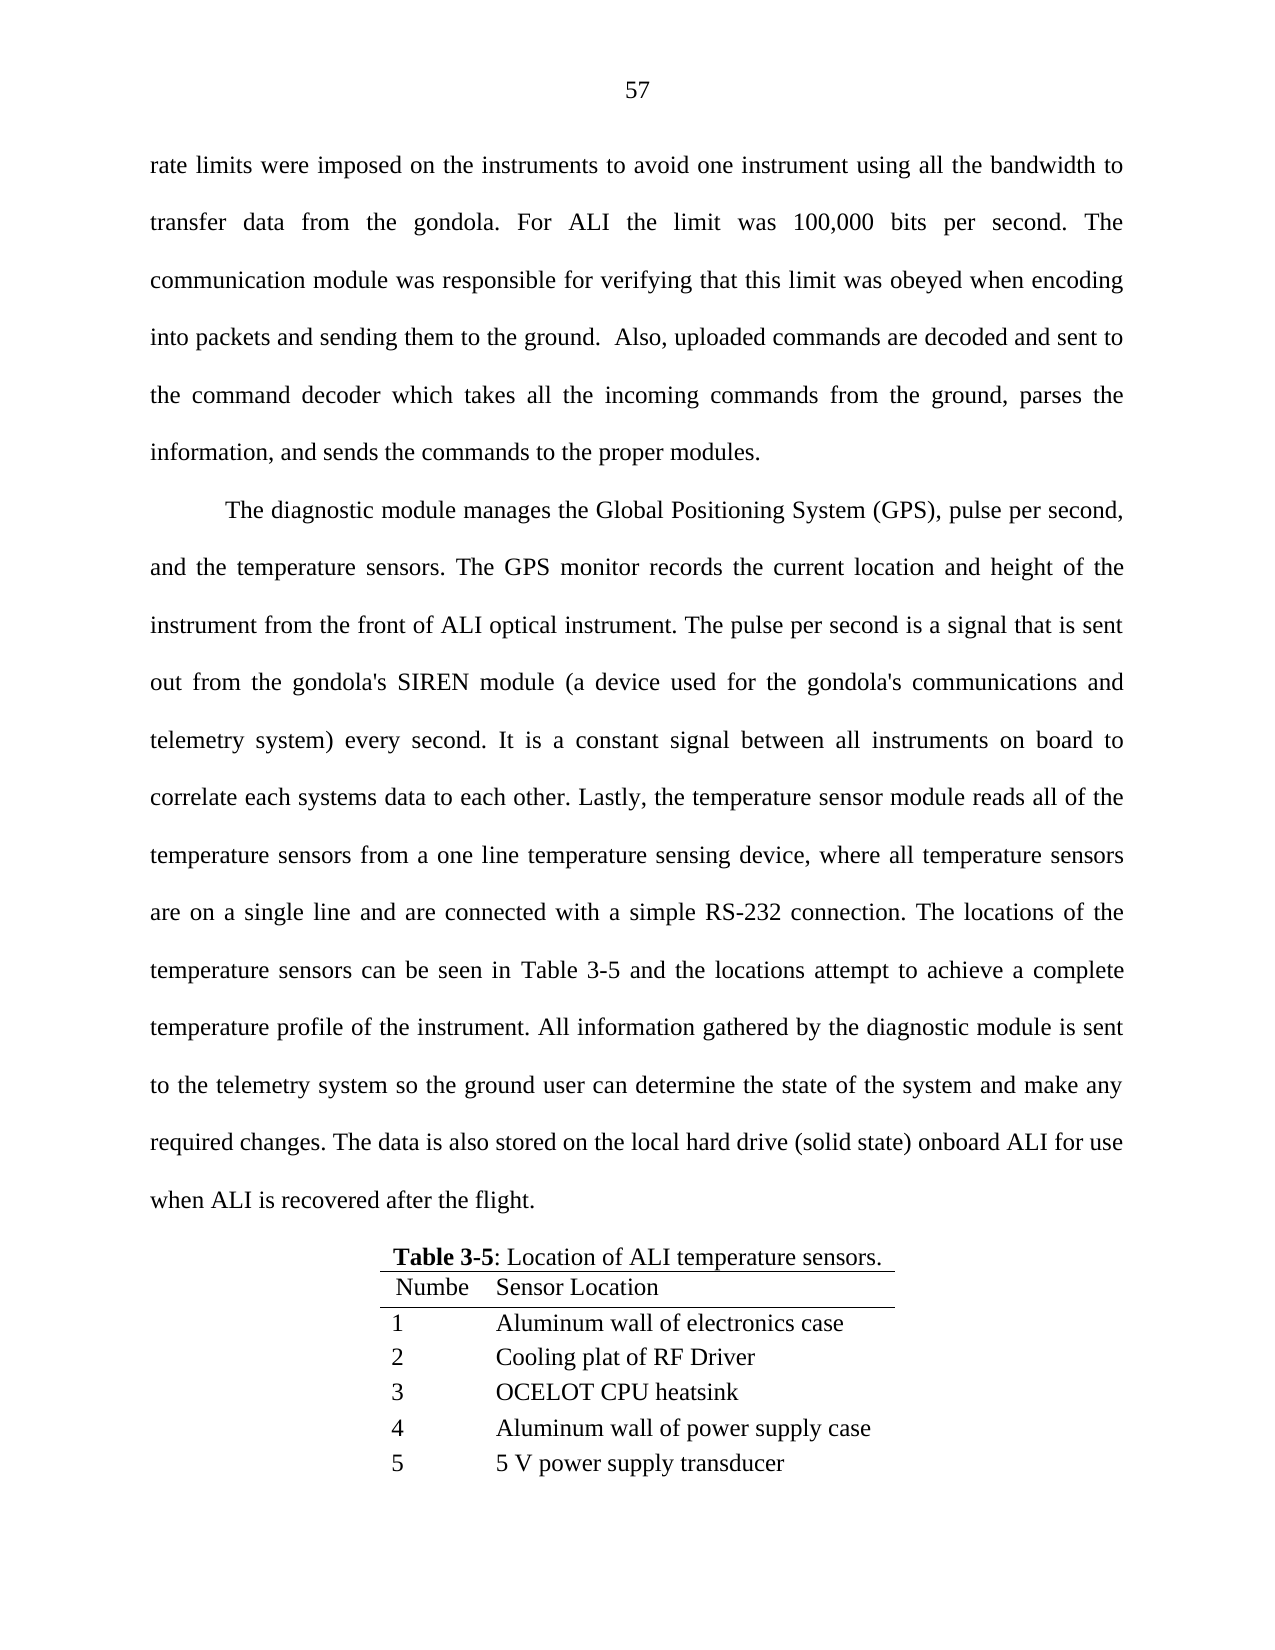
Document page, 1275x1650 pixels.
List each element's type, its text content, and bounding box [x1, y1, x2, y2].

table_cell 5 [380, 1448, 484, 1484]
text Table 3-5: Location of ALI temperature sensors. [150, 1242, 1125, 1271]
table_cell 3 [380, 1378, 484, 1413]
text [150, 150, 1125, 466]
table_cell Cooling plat of RF Driver [484, 1342, 895, 1377]
table_cell Aluminum wall of power supply case [484, 1413, 895, 1448]
table_cell OCELOT CPU heatsink [484, 1378, 895, 1413]
table_cell 1 [380, 1308, 484, 1342]
text The diagnostic module manages the Global Positioning System (GPS), pulse per second, and the temperature sensors. The GPS monitor records the current location and height of the instrument from the front of ALI optical instrument. The pulse per second is a signal that is sent out from the gondola's SIREN module (a device used for the gondola's communications and telemetry system) every second. It is a constant signal between all instruments on board to correlate each systems data to each other. Lastly, the temperature sensor module reads all of the temperature sensors from a one line temperature sensing device, where all temperature sensors are on a single line and are connected with a simple RS-232 connection. The locations of the temperature sensors can be seen in Table 3-5 and the locations attempt to achieve a complete temperature profile of the instrument. All information gathered by the diagnostic module is sent to the telemetry system so the ground user can determine the state of the system and make any required changes. The data is also stored on the local hard drive (solid state) onboard ALI for use when ALI is recovered after the flight. [150, 495, 1125, 1214]
table_header Number [380, 1272, 484, 1307]
table_cell 2 [380, 1342, 484, 1377]
table_cell Aluminum wall of electronics case [484, 1308, 895, 1342]
table_header Sensor Location [484, 1272, 895, 1307]
table_cell 4 [380, 1413, 484, 1448]
table_cell 5 V power supply transducer [484, 1448, 895, 1484]
